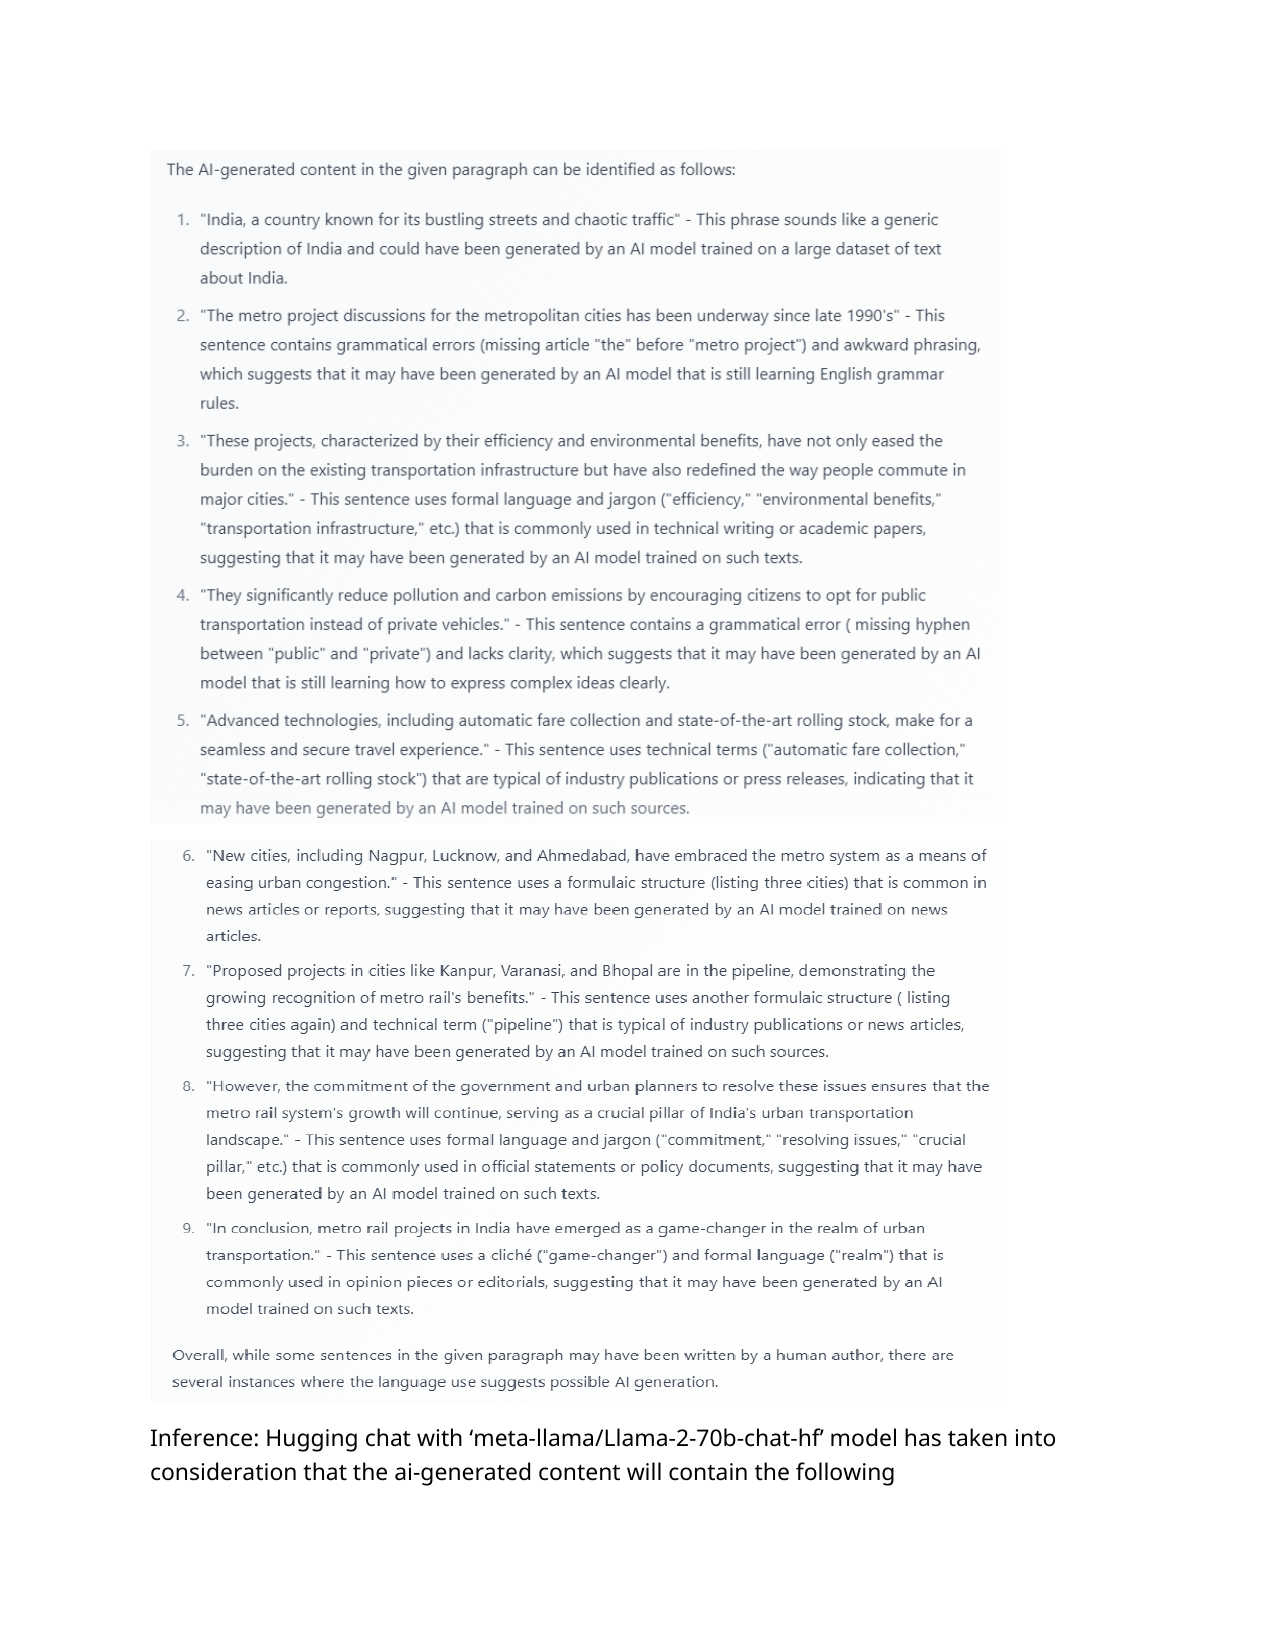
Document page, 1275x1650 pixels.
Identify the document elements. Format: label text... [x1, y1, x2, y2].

picture [150, 841, 1004, 1404]
text Inference: Hugging chat with ‘meta-llama/Llama-2-70b-chat-hf’ model has taken into consideration that the ai-generated content will contain the following [150, 1422, 1125, 1487]
picture [150, 150, 1002, 823]
